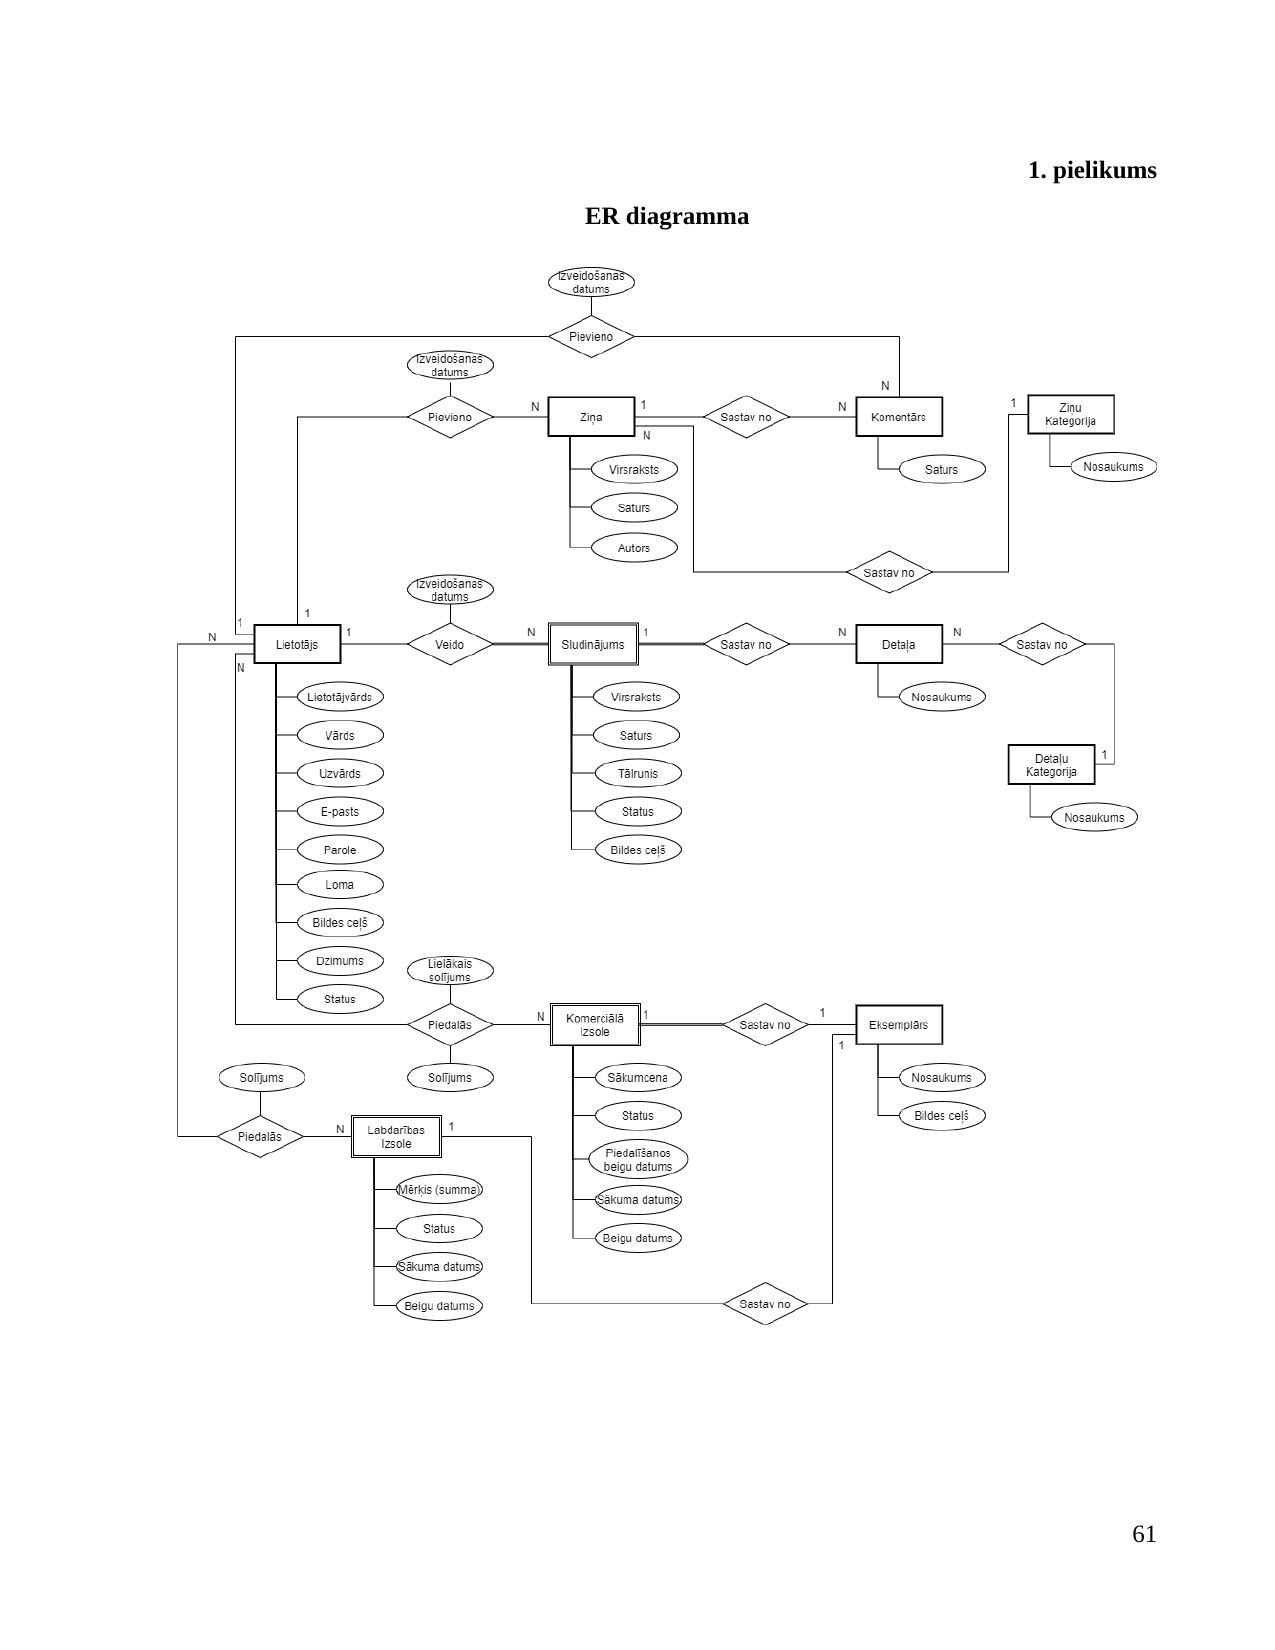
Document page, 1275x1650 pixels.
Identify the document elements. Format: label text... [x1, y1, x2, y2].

subtitle 1. pielikums [177, 156, 1157, 184]
text ER diagramma [177, 201, 1157, 230]
picture [177, 267, 1157, 1325]
